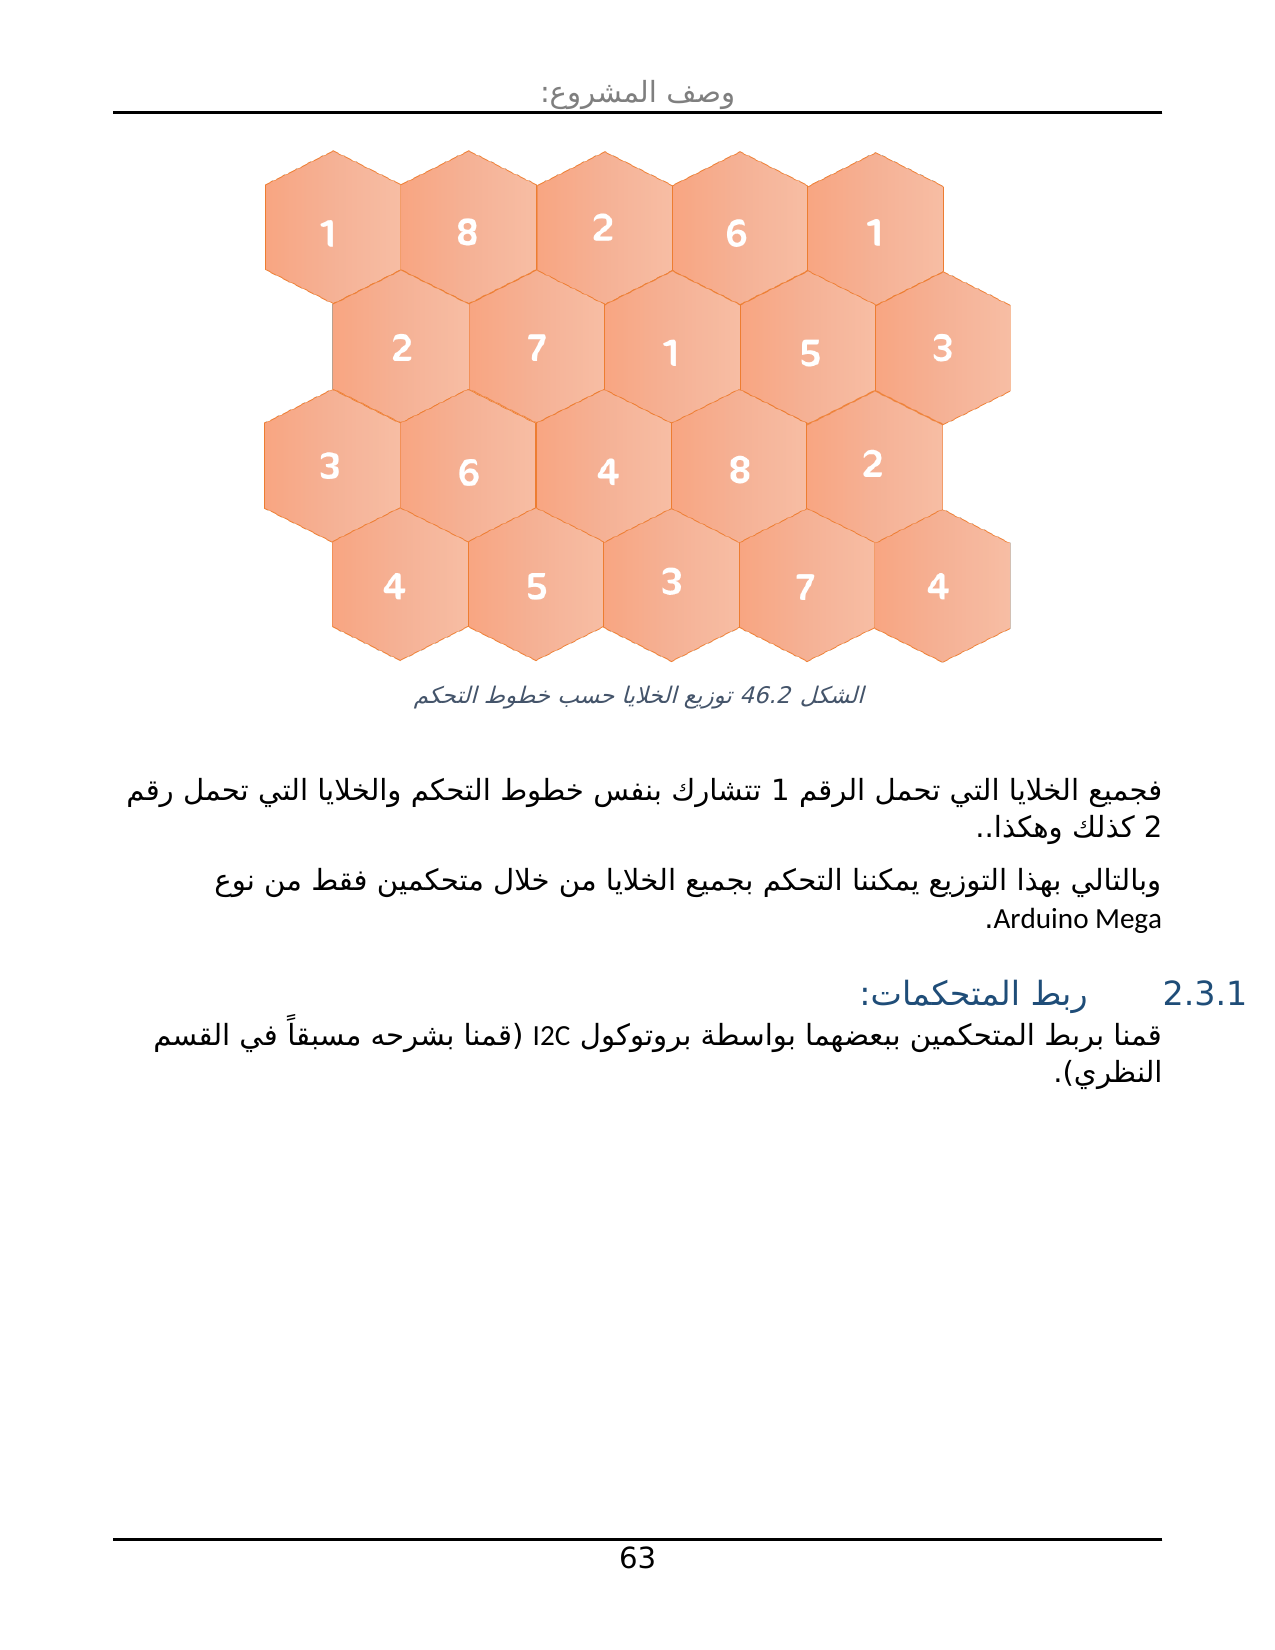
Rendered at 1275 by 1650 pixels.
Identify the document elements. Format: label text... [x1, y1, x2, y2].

subtitle ربط المتحكمات: [112, 975, 1162, 1013]
text وبالتالي بهذا التوزيع يمكننا التحكم بجميع الخلايا من خلال متحكمين فقط من نوع Arduino Mega. [112, 863, 1162, 936]
picture [264, 150, 1011, 663]
text فجميع الخلايا التي تحمل الرقم 1 تتشارك بنفس خطوط التحكم والخلايا التي تحمل رقم 2 كذلك وهكذا.. [112, 773, 1162, 844]
text قمنا بربط المتحكمين ببعضهما بواسطة بروتوكول I2C (قمنا بشرحه مسبقاً في القسم النظري). [112, 1017, 1162, 1089]
